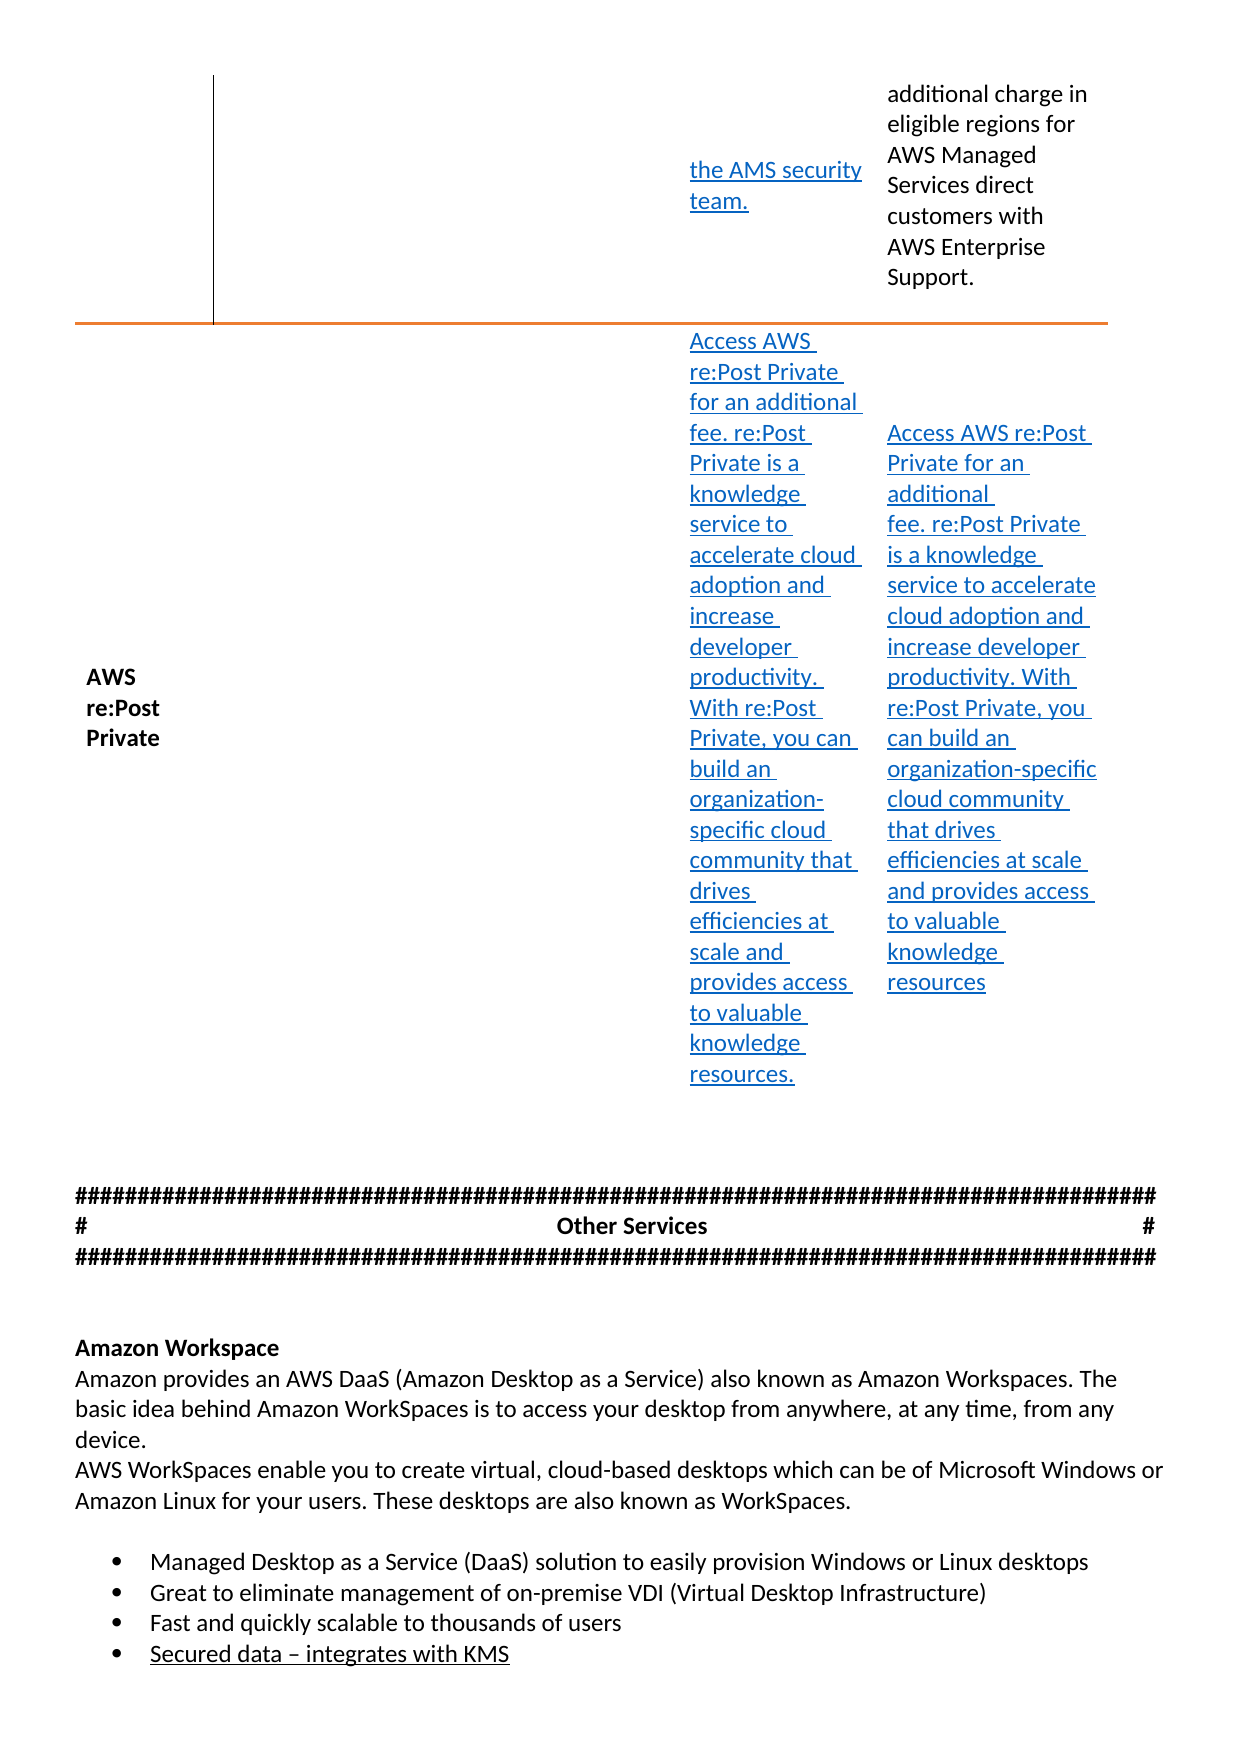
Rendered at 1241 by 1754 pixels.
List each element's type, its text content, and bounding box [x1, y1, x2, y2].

list Fast and quickly scalable to thousands of users [112, 1607, 1165, 1638]
text Amazon Workspace [75, 1333, 1165, 1363]
text Amazon provides an AWS DaaS (Amazon Desktop as a Service) also known as Amazon Workspaces. The basic idea behind Amazon WorkSpaces is to access your desktop from anywhere, at any time, from any device. [75, 1363, 1165, 1455]
list Managed Desktop as a Service (DaaS) solution to easily provision Windows or Linux desktops [112, 1546, 1165, 1577]
text # Other Services # [75, 1211, 1165, 1241]
text ####################################################################################### [75, 1241, 1165, 1272]
list Secured data – integrates with KMS [112, 1638, 1165, 1668]
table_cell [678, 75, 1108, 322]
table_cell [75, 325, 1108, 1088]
text ####################################################################################### [75, 1180, 1165, 1211]
list Great to eliminate management of on-premise VDI (Virtual Desktop Infrastructure) [112, 1577, 1165, 1607]
text AWS WorkSpaces enable you to create virtual, cloud-based desktops which can be of Microsoft Windows or Amazon Linux for your users. These desktops are also known as WorkSpaces. [75, 1455, 1165, 1516]
